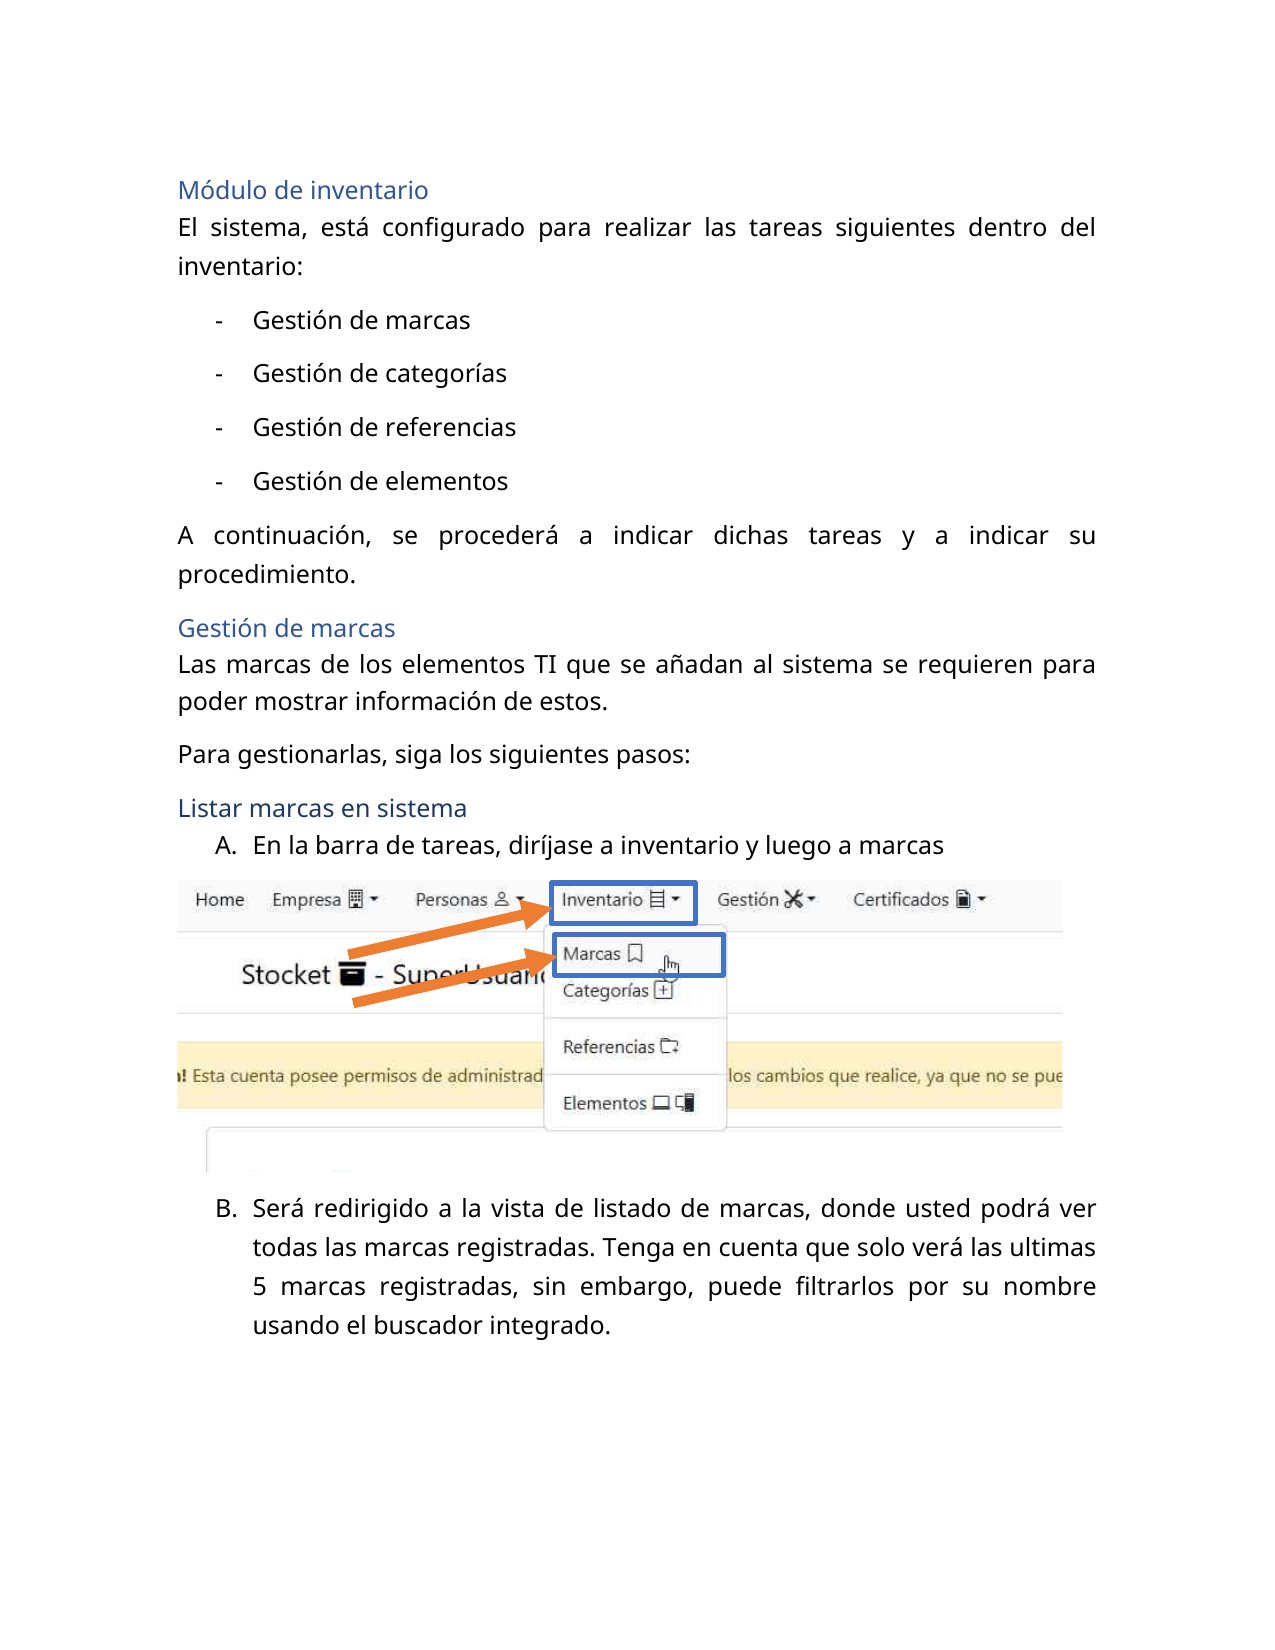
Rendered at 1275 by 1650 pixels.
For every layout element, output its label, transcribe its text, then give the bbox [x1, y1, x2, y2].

list Gestión de categorías [215, 356, 1098, 390]
text El sistema, está configurado para realizar las tareas siguientes dentro del inventario: [177, 209, 1098, 283]
subtitle Listar marcas en sistema [177, 791, 1098, 825]
subtitle Módulo de inventario [177, 173, 1098, 207]
text Para gestionarlas, siga los siguientes pasos: [177, 737, 1098, 771]
list Gestión de marcas [215, 302, 1098, 336]
text A continuación, se procederá a indicar dichas tareas y a indicar su procedimiento. [177, 517, 1098, 591]
picture [177, 880, 1063, 1172]
list Gestión de referencias [215, 410, 1098, 444]
picture [554, 886, 693, 921]
list En la barra de tareas, diríjase a inventario y luego a marcas [215, 827, 1098, 861]
list Será redirigido a la vista de listado de marcas, donde usted podrá ver todas las marcas registradas. Tenga en cuenta que solo verá las ultimas 5 marcas registradas, sin embargo, puede filtrarlos por su nombre usando el buscador integrado. [215, 1190, 1098, 1342]
subtitle Gestión de marcas [177, 610, 1098, 644]
text Las marcas de los elementos TI que se añadan al sistema se requieren para poder mostrar información de estos. [177, 647, 1098, 718]
list Gestión de elementos [215, 463, 1098, 498]
